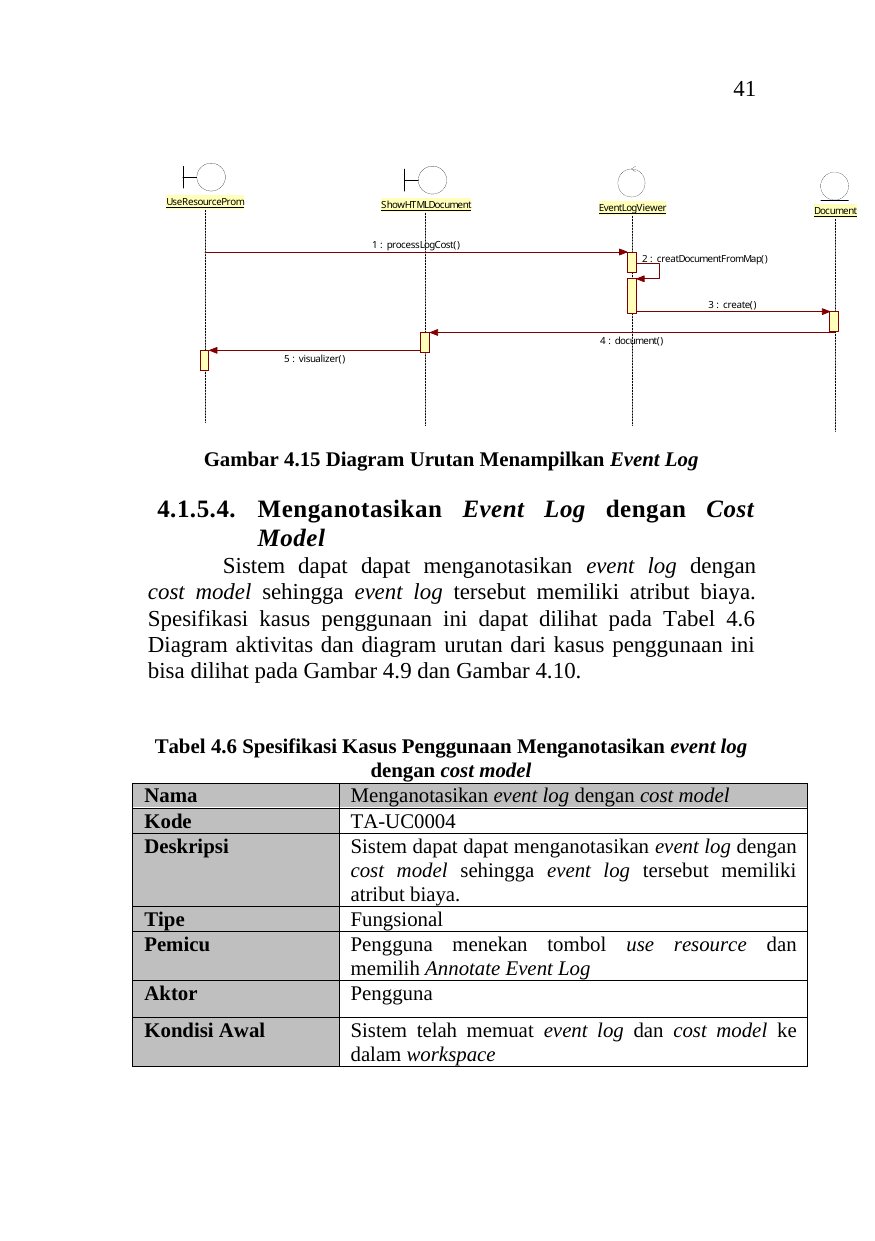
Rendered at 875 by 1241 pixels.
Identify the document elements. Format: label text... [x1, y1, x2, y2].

table_cell Pengguna [340, 981, 807, 1017]
table_cell Fungsional [340, 907, 807, 931]
table_header Menganotasikan event log dengan cost model [340, 784, 807, 807]
table_cell Kode [133, 809, 339, 833]
table_cell Pengguna menekan tombol use resource dan memilih Annotate Event Log [340, 932, 807, 980]
table_header Nama [133, 784, 339, 807]
table_cell TA-UC0004 [340, 809, 807, 833]
table_cell Pemicu [133, 932, 339, 980]
table_cell Tipe [133, 907, 339, 931]
table_cell Aktor [133, 981, 339, 1017]
table_cell Sistem dapat dapat menganotasikan event log dengan cost model sehingga event log tersebut memiliki atribut biaya. [340, 834, 807, 906]
table_cell Deskripsi [133, 834, 339, 906]
subtitle Menganotasikan Event Log dengan Cost Model [157, 494, 756, 552]
text Sistem dapat dapat menganotasikan event log dengan cost model sehingga event log tersebut memiliki atribut biaya. Spesifikasi kasus penggunaan ini dapat dilihat pada Tabel 4.6 Diagram aktivitas dan diagram urutan dari kasus penggunaan ini bisa dilihat pada Gambar 4.9 dan Gambar 4.10. [148, 552, 756, 684]
table_cell Sistem telah memuat event log dan cost model ke dalam workspace [340, 1018, 807, 1066]
table_cell Kondisi Awal [133, 1018, 339, 1066]
text Tabel 4.6 Spesifikasi Kasus Penggunaan Menganotasikan event log dengan cost model [148, 734, 756, 782]
